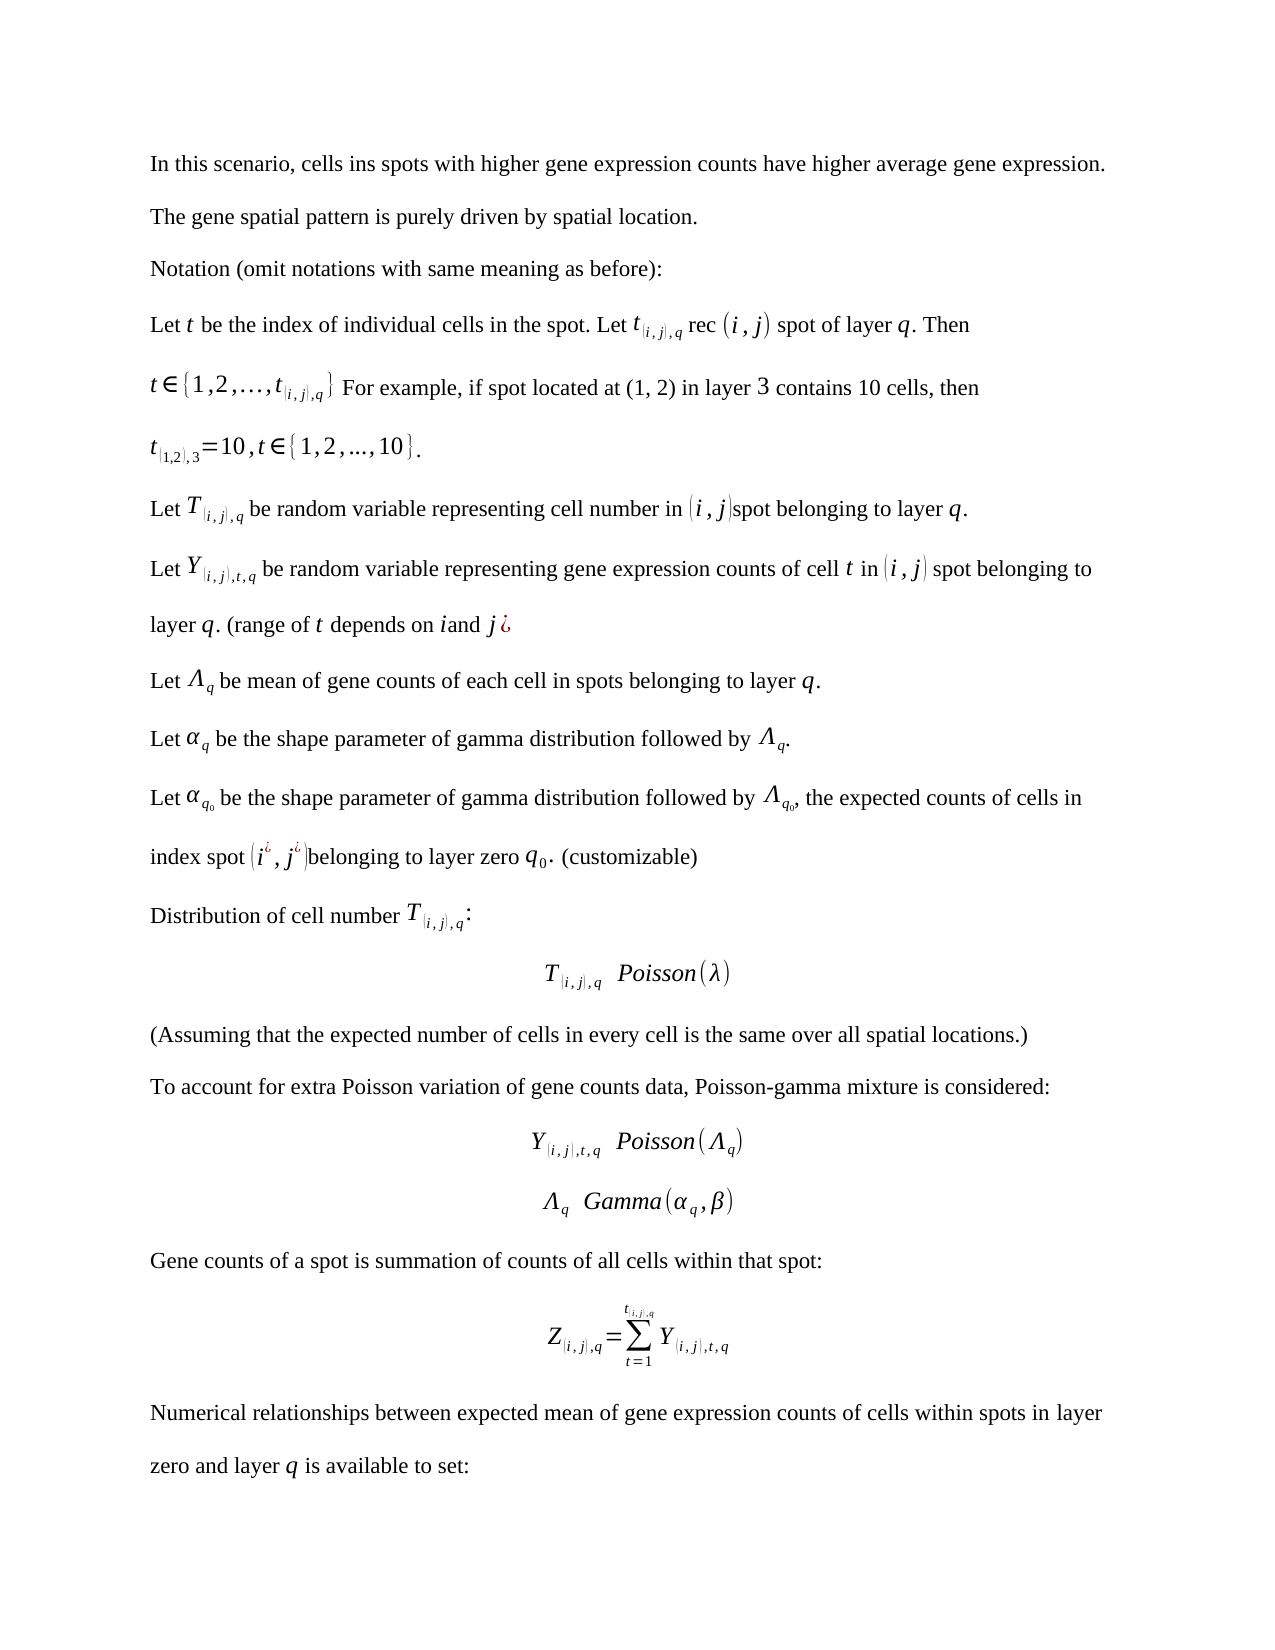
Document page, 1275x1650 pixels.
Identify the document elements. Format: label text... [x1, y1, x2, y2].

text Let be random variable representing gene expression counts of cell in spot belonging to layer . (range of depends on and [150, 551, 1125, 638]
text Notation (omit notations with same meaning as before): [150, 255, 1125, 282]
text Let be the shape parameter of gamma distribution followed by . [150, 722, 1125, 754]
text (Assuming that the expected number of cells in every cell is the same over all spatial locations.) [150, 1021, 1125, 1047]
text Numerical relationships between expected mean of gene expression counts of cells within spots in layer zero and layer is available to set: [150, 1399, 1125, 1479]
text Let be random variable representing cell number in spot belonging to layer . [150, 492, 1125, 525]
text In this scenario, cells ins spots with higher gene expression counts have higher average gene expression. The gene spatial pattern is purely driven by spatial location. [150, 150, 1125, 229]
text To account for extra Poisson variation of gene counts data, Poisson-gamma mixture is considered: [150, 1073, 1125, 1100]
text Distribution of cell number [150, 898, 1125, 932]
text Gene counts of a spot is summation of counts of all cells within that spot: [150, 1247, 1125, 1273]
text Let be mean of gene counts of each cell in spots belonging to layer . [150, 665, 1125, 696]
text Let be the index of individual cells in the spot. Let rec spot of layer . Then For example, if spot located at (1, 2) in layer contains 10 cells, then . [150, 308, 1125, 465]
text Let be the shape parameter of gamma distribution followed by , the expected counts of cells in index spot belonging to layer zero (customizable) [150, 780, 1125, 872]
